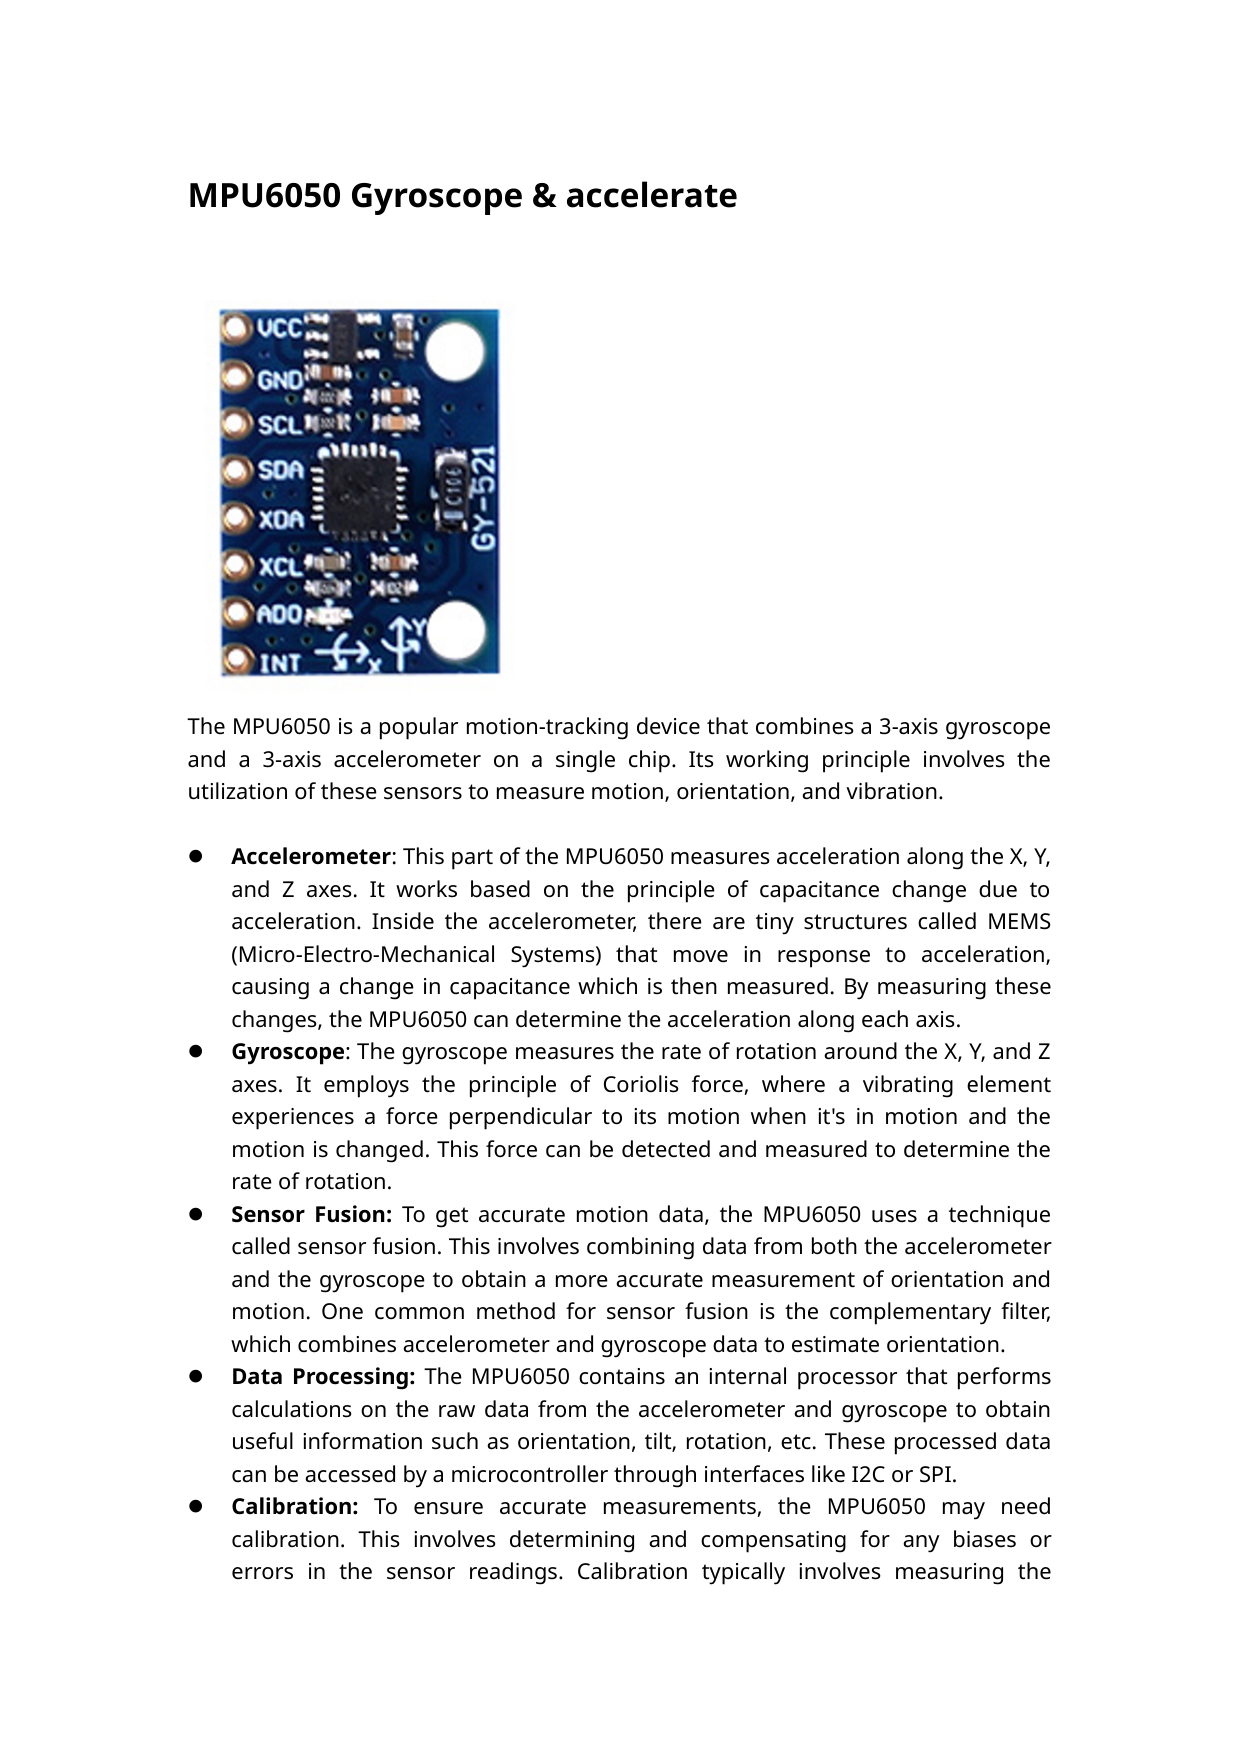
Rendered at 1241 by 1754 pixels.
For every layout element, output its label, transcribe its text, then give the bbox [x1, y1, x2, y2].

list Accelerometer: This part of the MPU6050 measures acceleration along the X, Y, and Z axes. It works based on the principle of capacitance change due to acceleration. Inside the accelerometer, there are tiny structures called MEMS (Micro-Electro-Mechanical Systems) that move in response to acceleration, causing a change in capacitance which is then measured. By measuring these changes, the MPU6050 can determine the acceleration along each axis. [187, 840, 1053, 1035]
subtitle MPU6050 Gyroscope & accelerate [187, 162, 1053, 227]
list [187, 1490, 1053, 1587]
list Gyroscope: The gyroscope measures the rate of rotation around the X, Y, and Z axes. It employs the principle of Coriolis force, where a vibrating element experiences a force perpendicular to its motion when it's in motion and the motion is changed. This force can be detected and measured to determine the rate of rotation. [187, 1035, 1053, 1197]
list Sensor Fusion: To get accurate motion data, the MPU6050 uses a technique called sensor fusion. This involves combining data from both the accelerometer and the gyroscope to obtain a more accurate measurement of orientation and motion. One common method for sensor fusion is the complementary filter, which combines accelerometer and gyroscope data to estimate orientation. [187, 1197, 1053, 1360]
text The MPU6050 is a popular motion-tracking device that combines a 3-axis gyroscope and a 3-axis accelerometer on a single chip. Its working principle involves the utilization of these sensors to measure motion, orientation, and vibration. [187, 710, 1053, 807]
list Data Processing: The MPU6050 contains an internal processor that performs calculations on the raw data from the accelerometer and gyroscope to obtain useful information such as orientation, tilt, rotation, etc. These processed data can be accessed by a microcontroller through interfaces like I2C or SPI. [187, 1360, 1053, 1490]
picture [187, 287, 532, 701]
